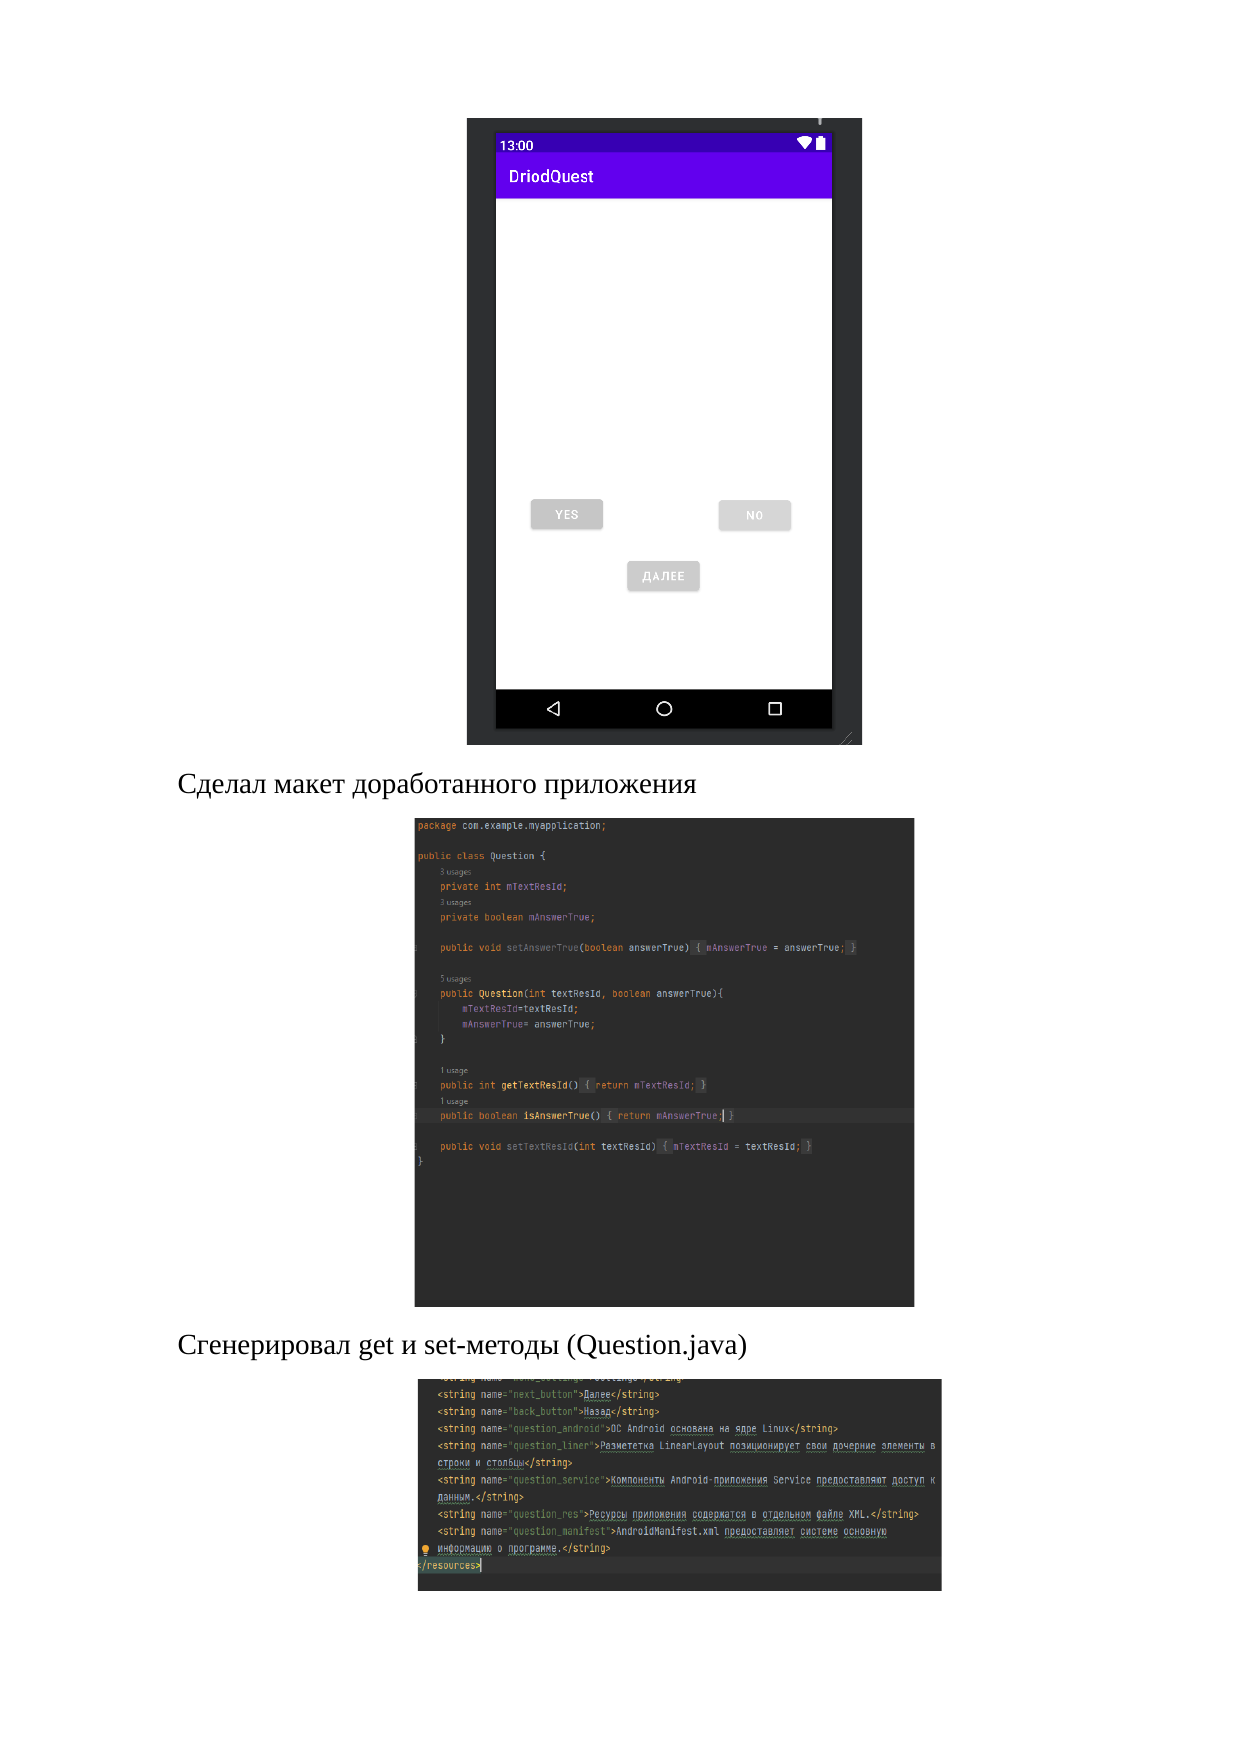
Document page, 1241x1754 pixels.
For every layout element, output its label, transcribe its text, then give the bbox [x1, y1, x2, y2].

text Сделал макет доработанного приложения [177, 766, 1152, 799]
picture [466, 118, 863, 745]
picture [414, 818, 915, 1307]
picture [417, 1379, 942, 1591]
text Сгенерировал get и set-методы (Question.java) [177, 1327, 1152, 1361]
